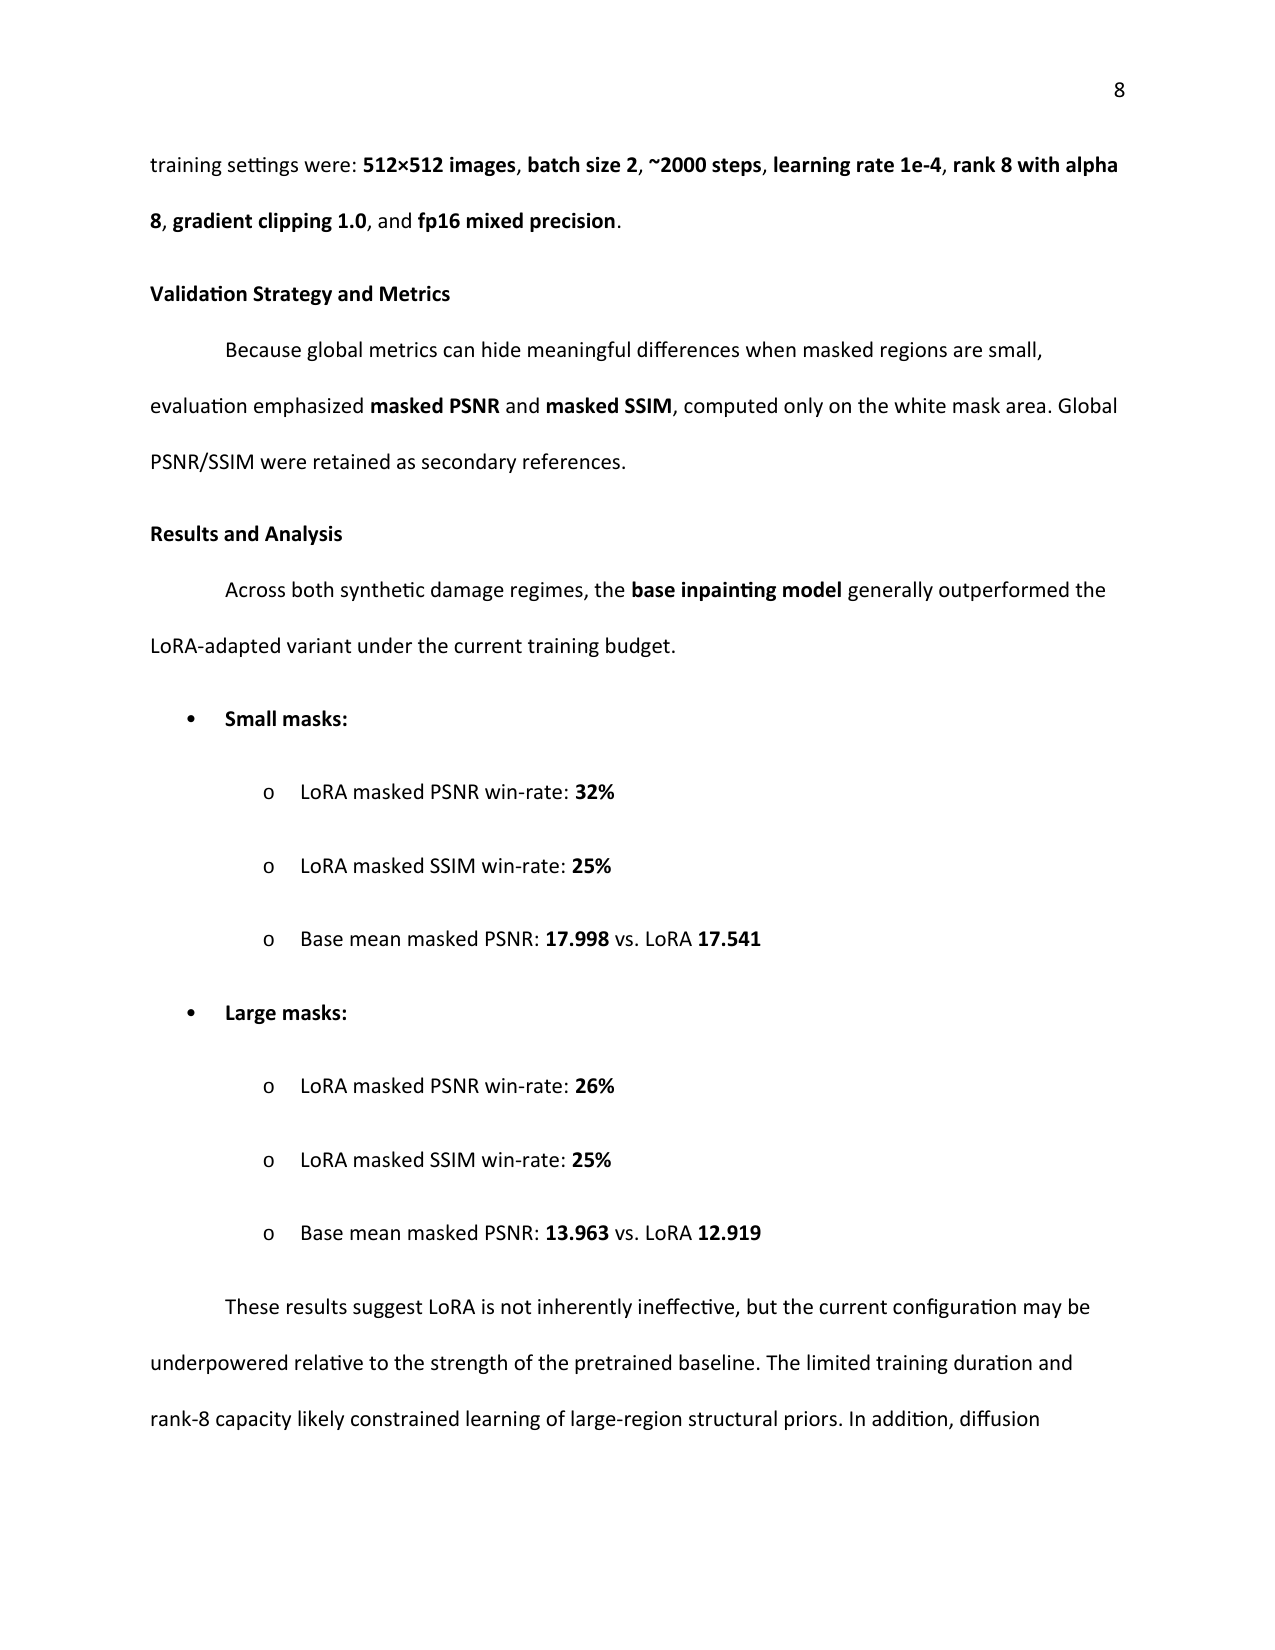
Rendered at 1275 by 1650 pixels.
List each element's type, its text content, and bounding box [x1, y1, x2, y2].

list LoRA masked PSNR win-rate: 26% [262, 1071, 1125, 1099]
list LoRA masked PSNR win-rate: 32% [262, 777, 1125, 806]
subtitle Results and Analysis [150, 519, 1125, 548]
list LoRA masked SSIM win-rate: 25% [262, 1145, 1125, 1173]
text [150, 150, 1125, 234]
list Base mean masked PSNR: 17.998 vs. LoRA 17.541 [262, 924, 1125, 953]
list LoRA masked SSIM win-rate: 25% [262, 851, 1125, 879]
subtitle Validation Strategy and Metrics [150, 279, 1125, 307]
list Small masks: [187, 704, 1125, 732]
text Because global metrics can hide meaningful differences when masked regions are small, evaluation emphasized masked PSNR and masked SSIM, computed only on the white mask area. Global PSNR/SSIM were retained as secondary references. [150, 335, 1125, 475]
text Across both synthetic damage regimes, the base inpainting model generally outperformed the LoRA-adapted variant under the current training budget. [150, 576, 1125, 660]
list Large masks: [187, 998, 1125, 1026]
list Base mean masked PSNR: 13.963 vs. LoRA 12.919 [262, 1218, 1125, 1247]
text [150, 1292, 1125, 1432]
